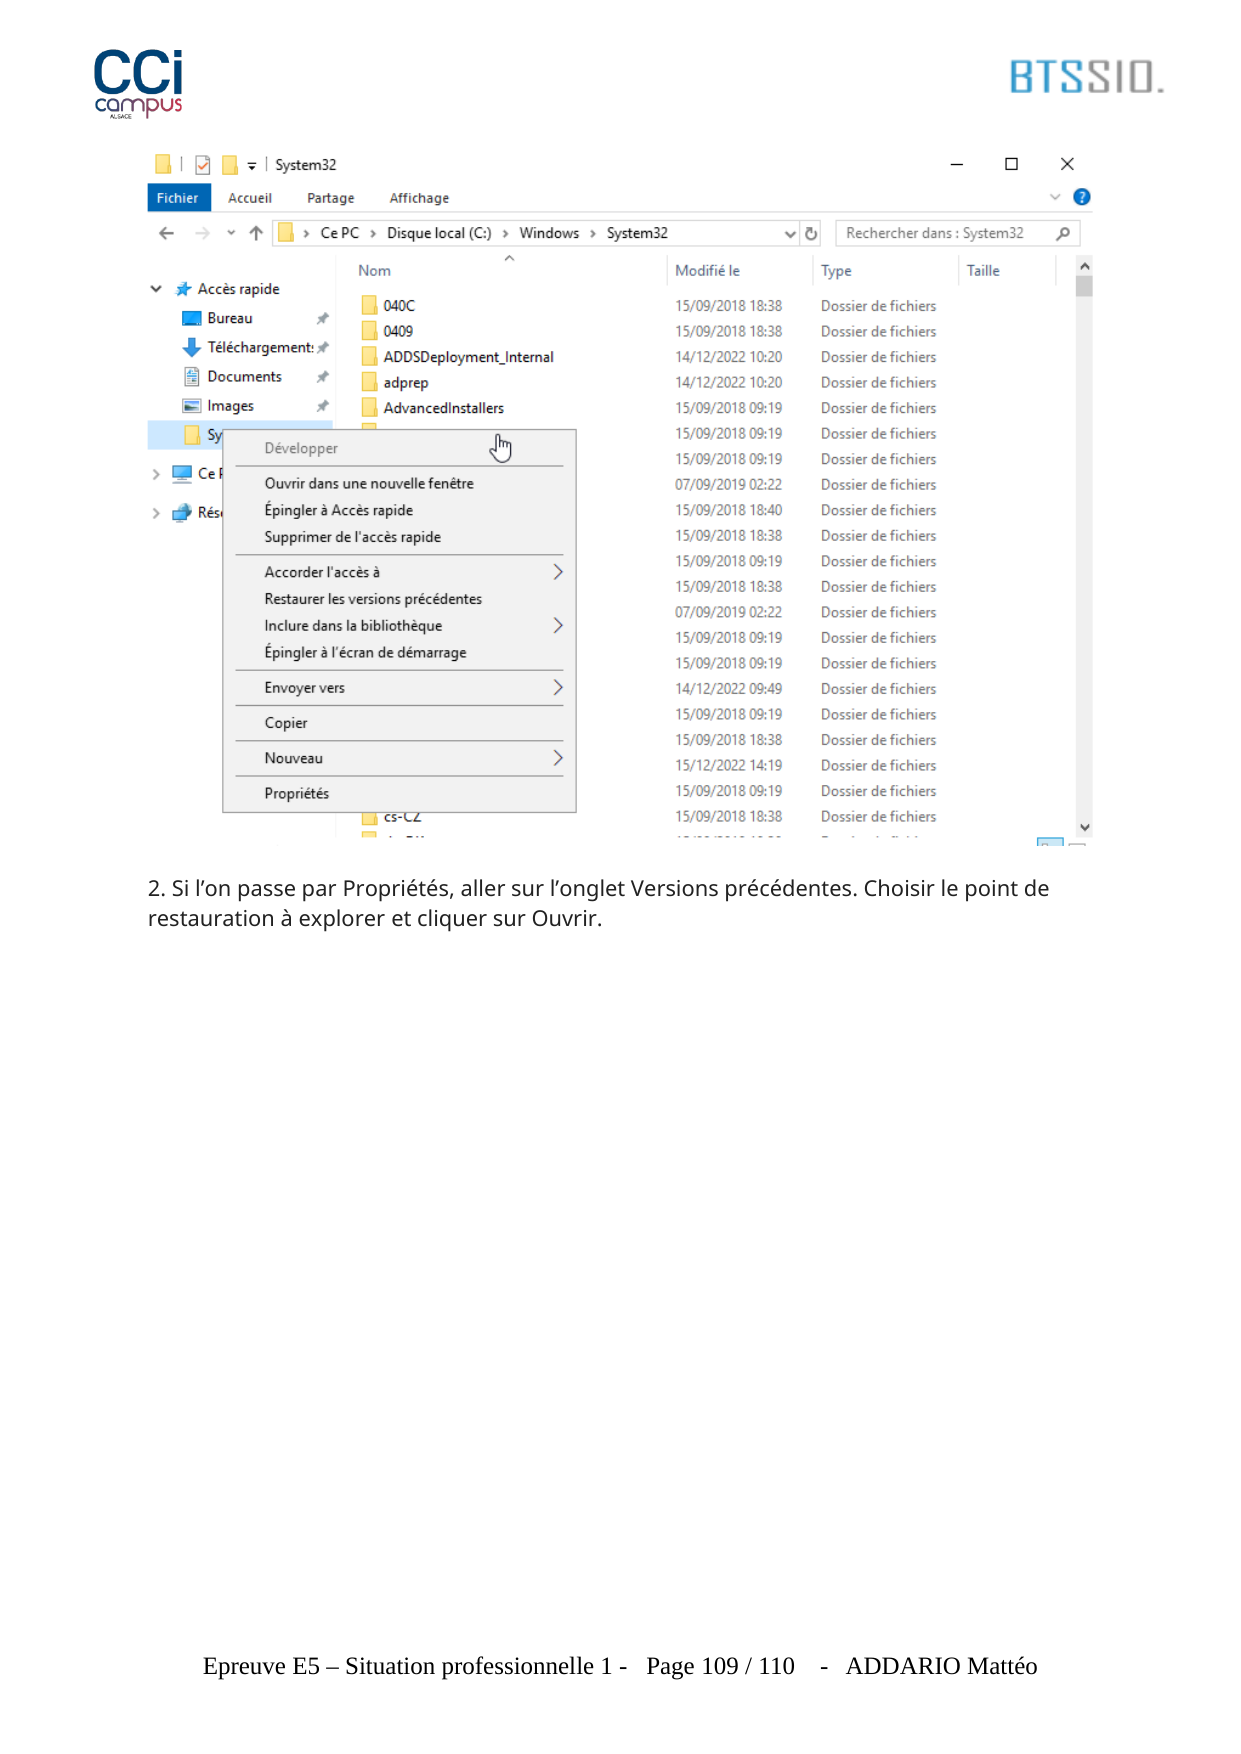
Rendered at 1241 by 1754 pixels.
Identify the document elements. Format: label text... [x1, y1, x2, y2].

picture [147, 147, 1093, 846]
picture [81, 45, 195, 123]
picture [1004, 46, 1169, 104]
text 2. Si l’on passe par Propriétés, aller sur l’onglet Versions précédentes. Choisir le point de restauration à explorer et cliquer sur Ouvrir. [603, 873, 1092, 933]
